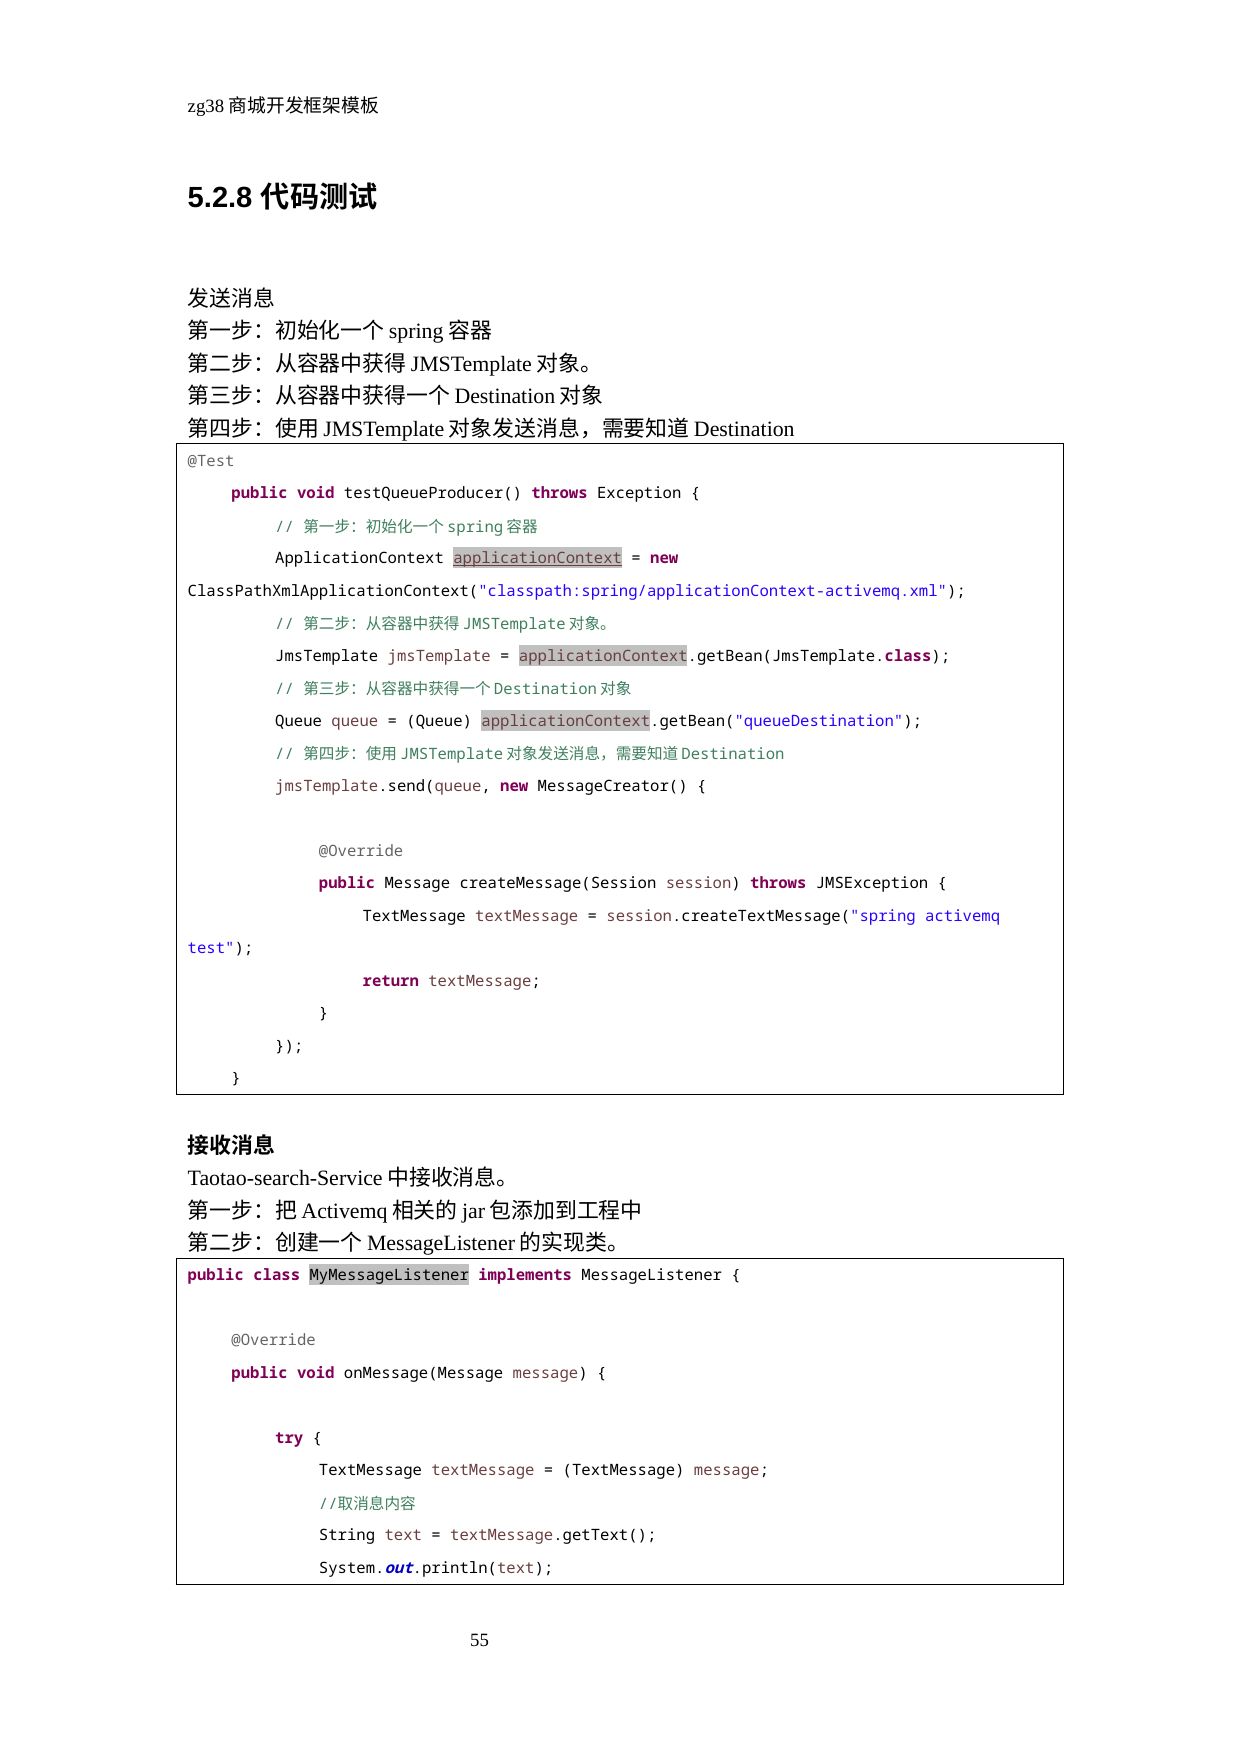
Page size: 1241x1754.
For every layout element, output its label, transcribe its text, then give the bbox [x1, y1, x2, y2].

text 接收消息 [187, 1127, 1053, 1160]
text 发送消息 [187, 280, 1053, 313]
text 第一步：把Activemq相关的jar包添加到工程中 [187, 1192, 1053, 1225]
text Taotao-search-Service中接收消息。 [187, 1160, 1053, 1192]
text 第四步：使用JMSTemplate对象发送消息，需要知道Destination [187, 410, 1053, 443]
text 第一步：初始化一个spring容器 [187, 313, 1053, 345]
table_header @Test public void testQueueProducer() throws Exception { // 第一步：初始化一个spring容器 ApplicationContext applicationContext = new ClassPathXmlApplicationContext("classpath:spring/applicationContext-activemq.xml"); // 第二步：从容器中获得JMSTemplate对象。 JmsTemplate jmsTemplate = applicationContext.getBean(JmsTemplate.class); // 第三步：从容器中获得一个Destination对象 Queue queue = (Queue) applicationContext.getBean("queueDestination"); // 第四步：使用JMSTemplate对象发送消息，需要知道Destination jmsTemplate.send(queue, new MessageCreator() { @Override public Message createMessage(Session session) throws JMSException { TextMessage textMessage = session.createTextMessage("spring activemq test"); return textMessage; } }); } [177, 444, 1063, 1094]
subtitle 5.2.8 代码测试 [187, 162, 1053, 227]
text 第三步：从容器中获得一个Destination对象 [187, 378, 1053, 410]
text 第二步：创建一个MessageListener的实现类。 [187, 1225, 1053, 1257]
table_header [177, 1259, 1063, 1583]
text 第二步：从容器中获得JMSTemplate对象。 [187, 345, 1053, 378]
